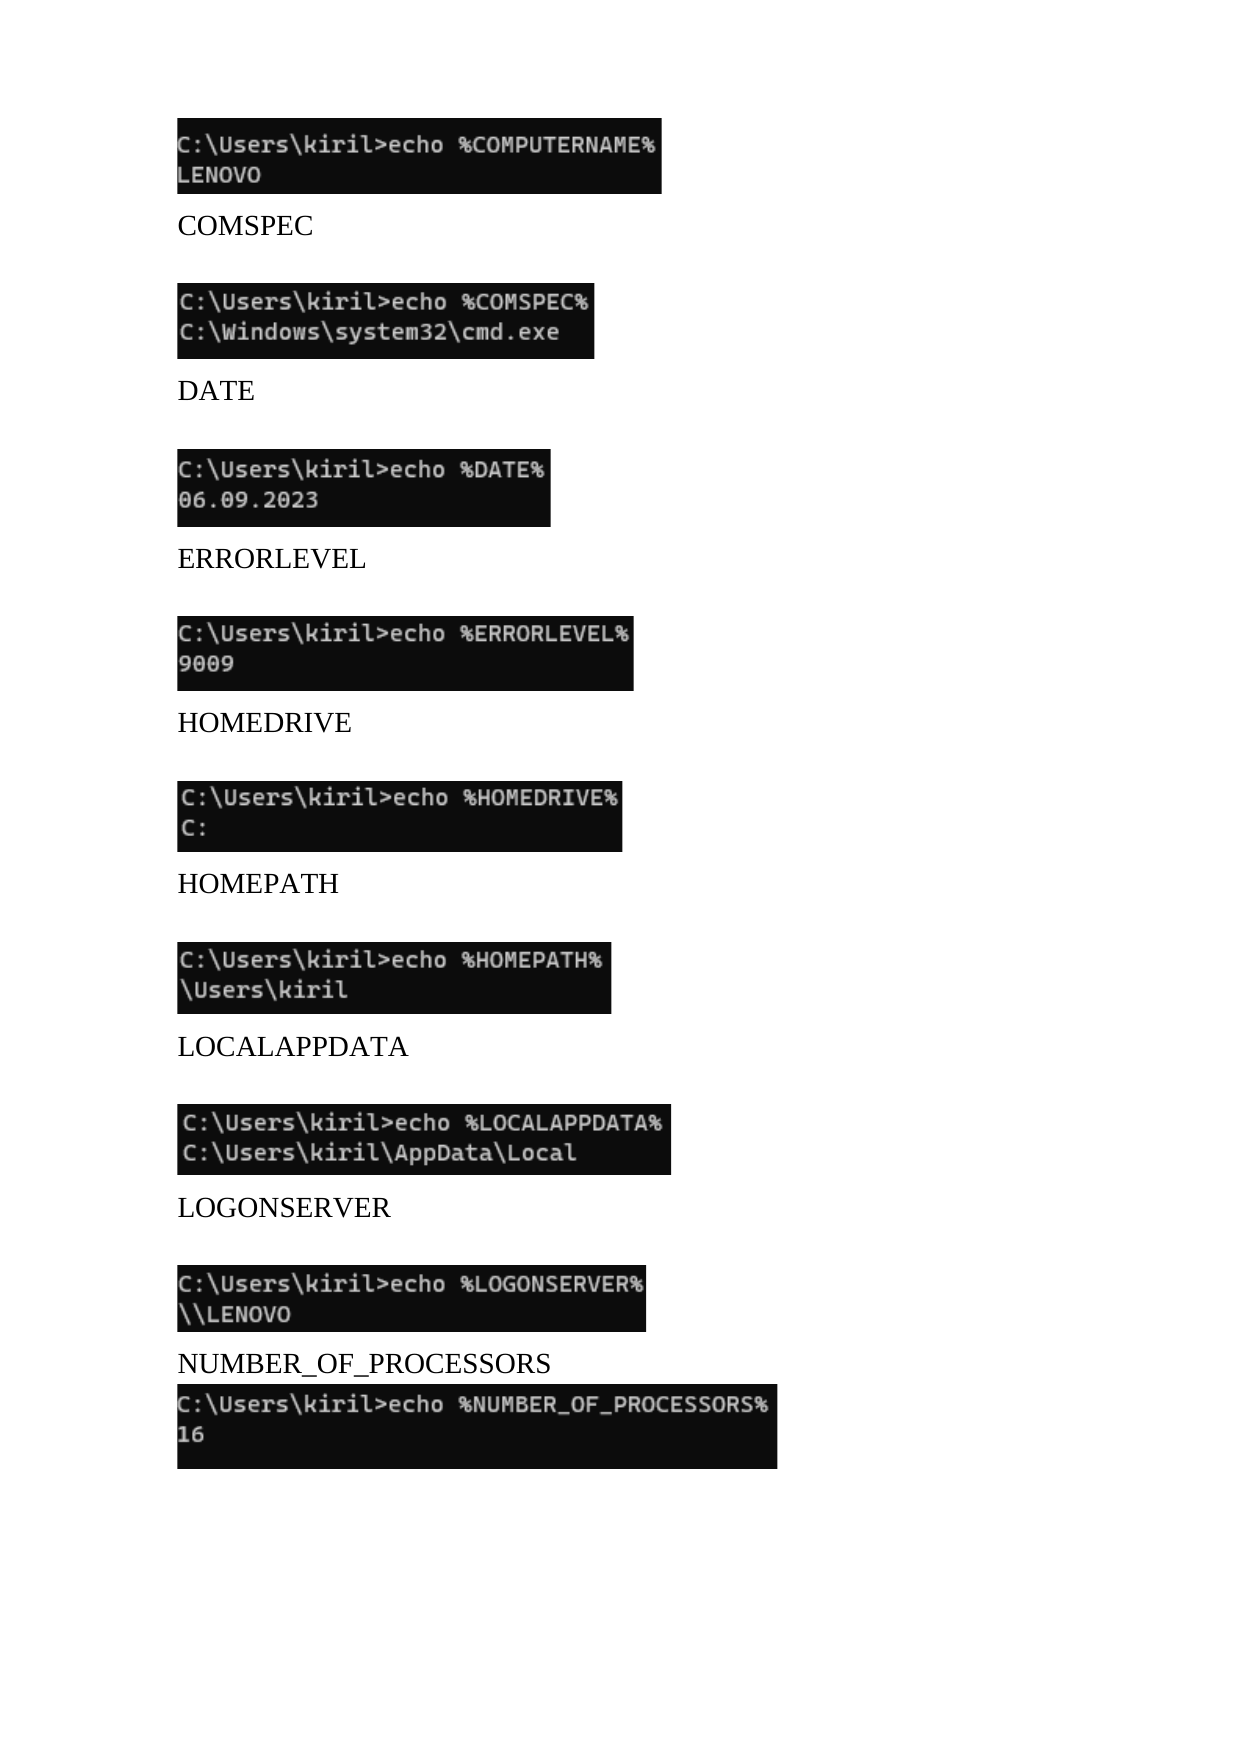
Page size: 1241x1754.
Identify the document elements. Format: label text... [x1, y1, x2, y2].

picture [177, 1104, 672, 1175]
text HOMEDRIVE [177, 705, 1152, 738]
text LOCALAPPDATA [177, 1029, 1152, 1062]
text HOMEPATH [177, 866, 1152, 899]
picture [177, 1384, 778, 1469]
text ERRORLEVEL [177, 541, 1152, 574]
text DATE [177, 373, 1152, 407]
picture [177, 616, 634, 691]
text NUMBER_OF_PROCESSORS [177, 1346, 1152, 1379]
picture [177, 1265, 647, 1332]
picture [177, 781, 623, 852]
picture [177, 283, 595, 359]
text LOGONSERVER [177, 1190, 1152, 1223]
picture [177, 449, 551, 527]
text COMSPEC [177, 208, 1152, 241]
picture [177, 942, 612, 1014]
picture [177, 118, 662, 194]
